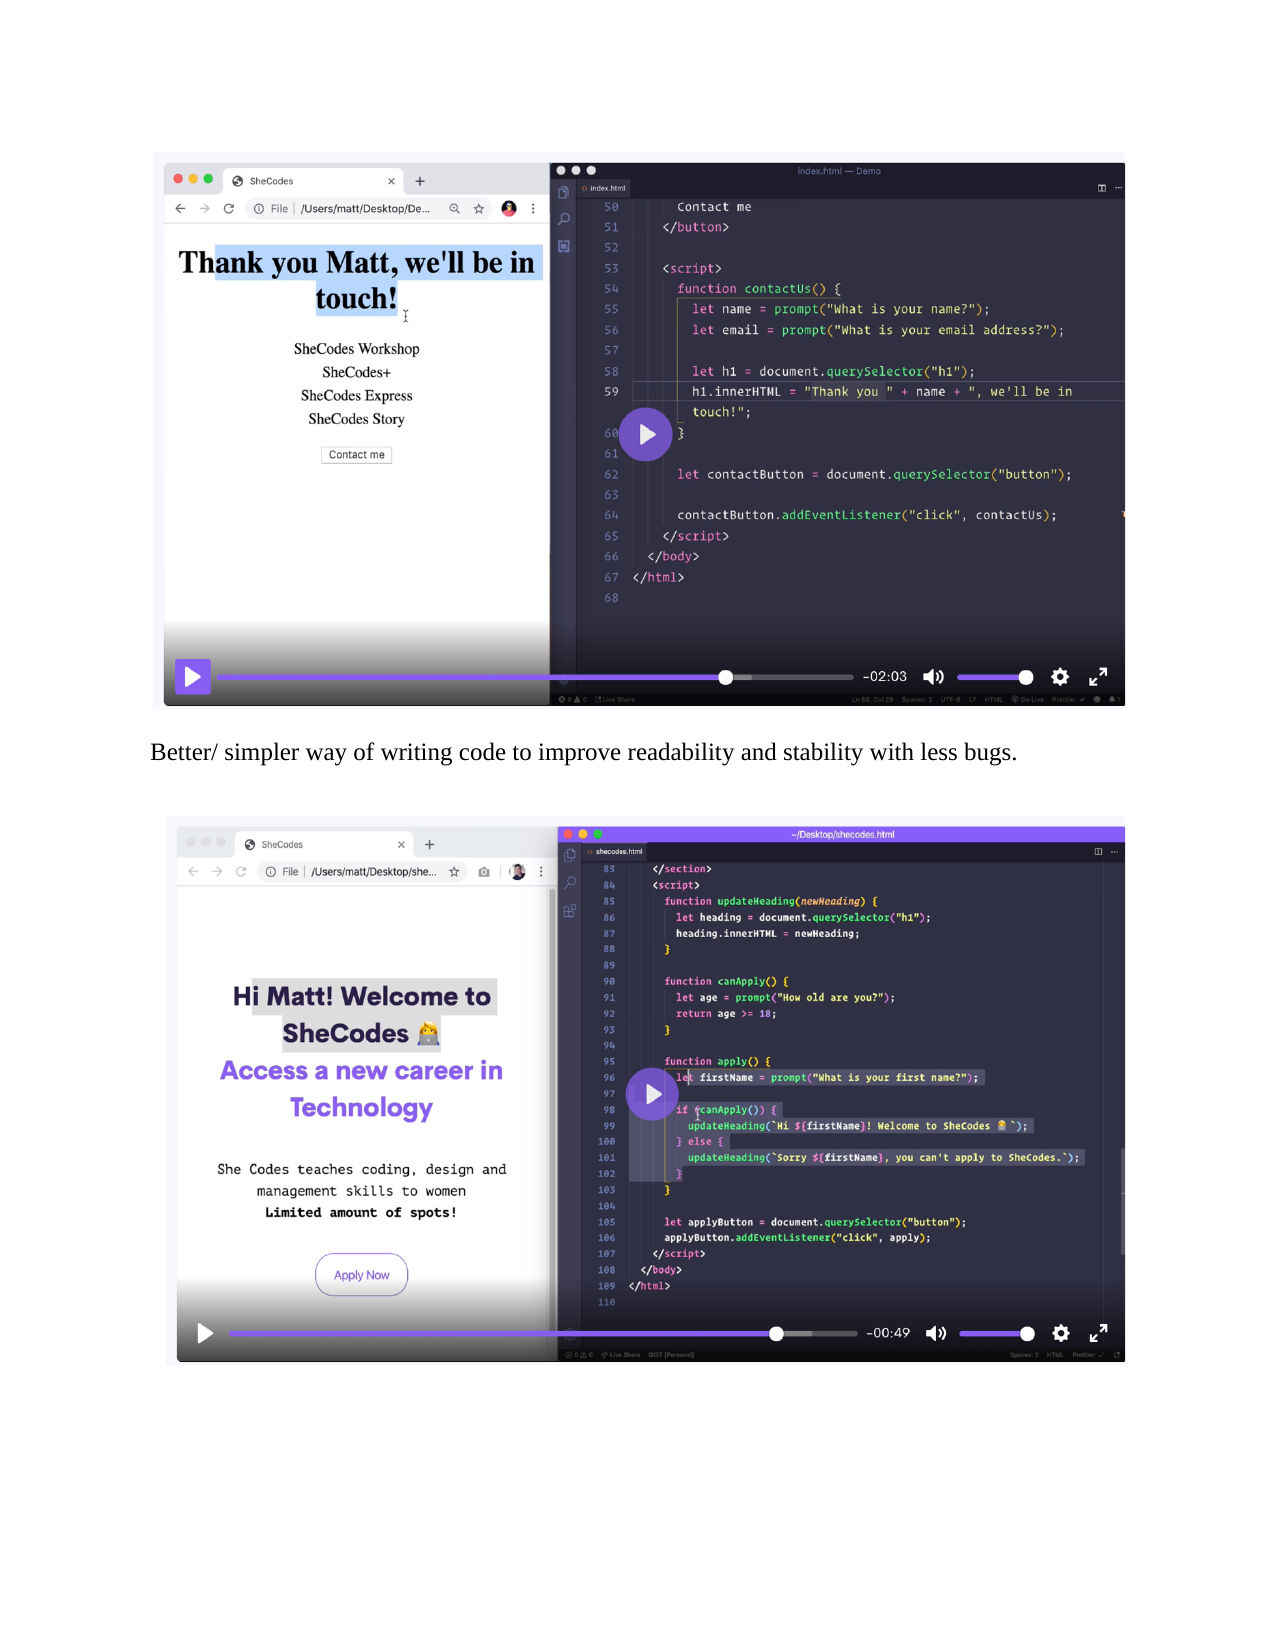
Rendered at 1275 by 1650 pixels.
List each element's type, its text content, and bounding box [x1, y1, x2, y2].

text Better/ simpler way of writing code to improve readability and stability with less bugs. [150, 737, 1125, 766]
picture [150, 794, 1125, 1365]
picture [150, 150, 1125, 709]
